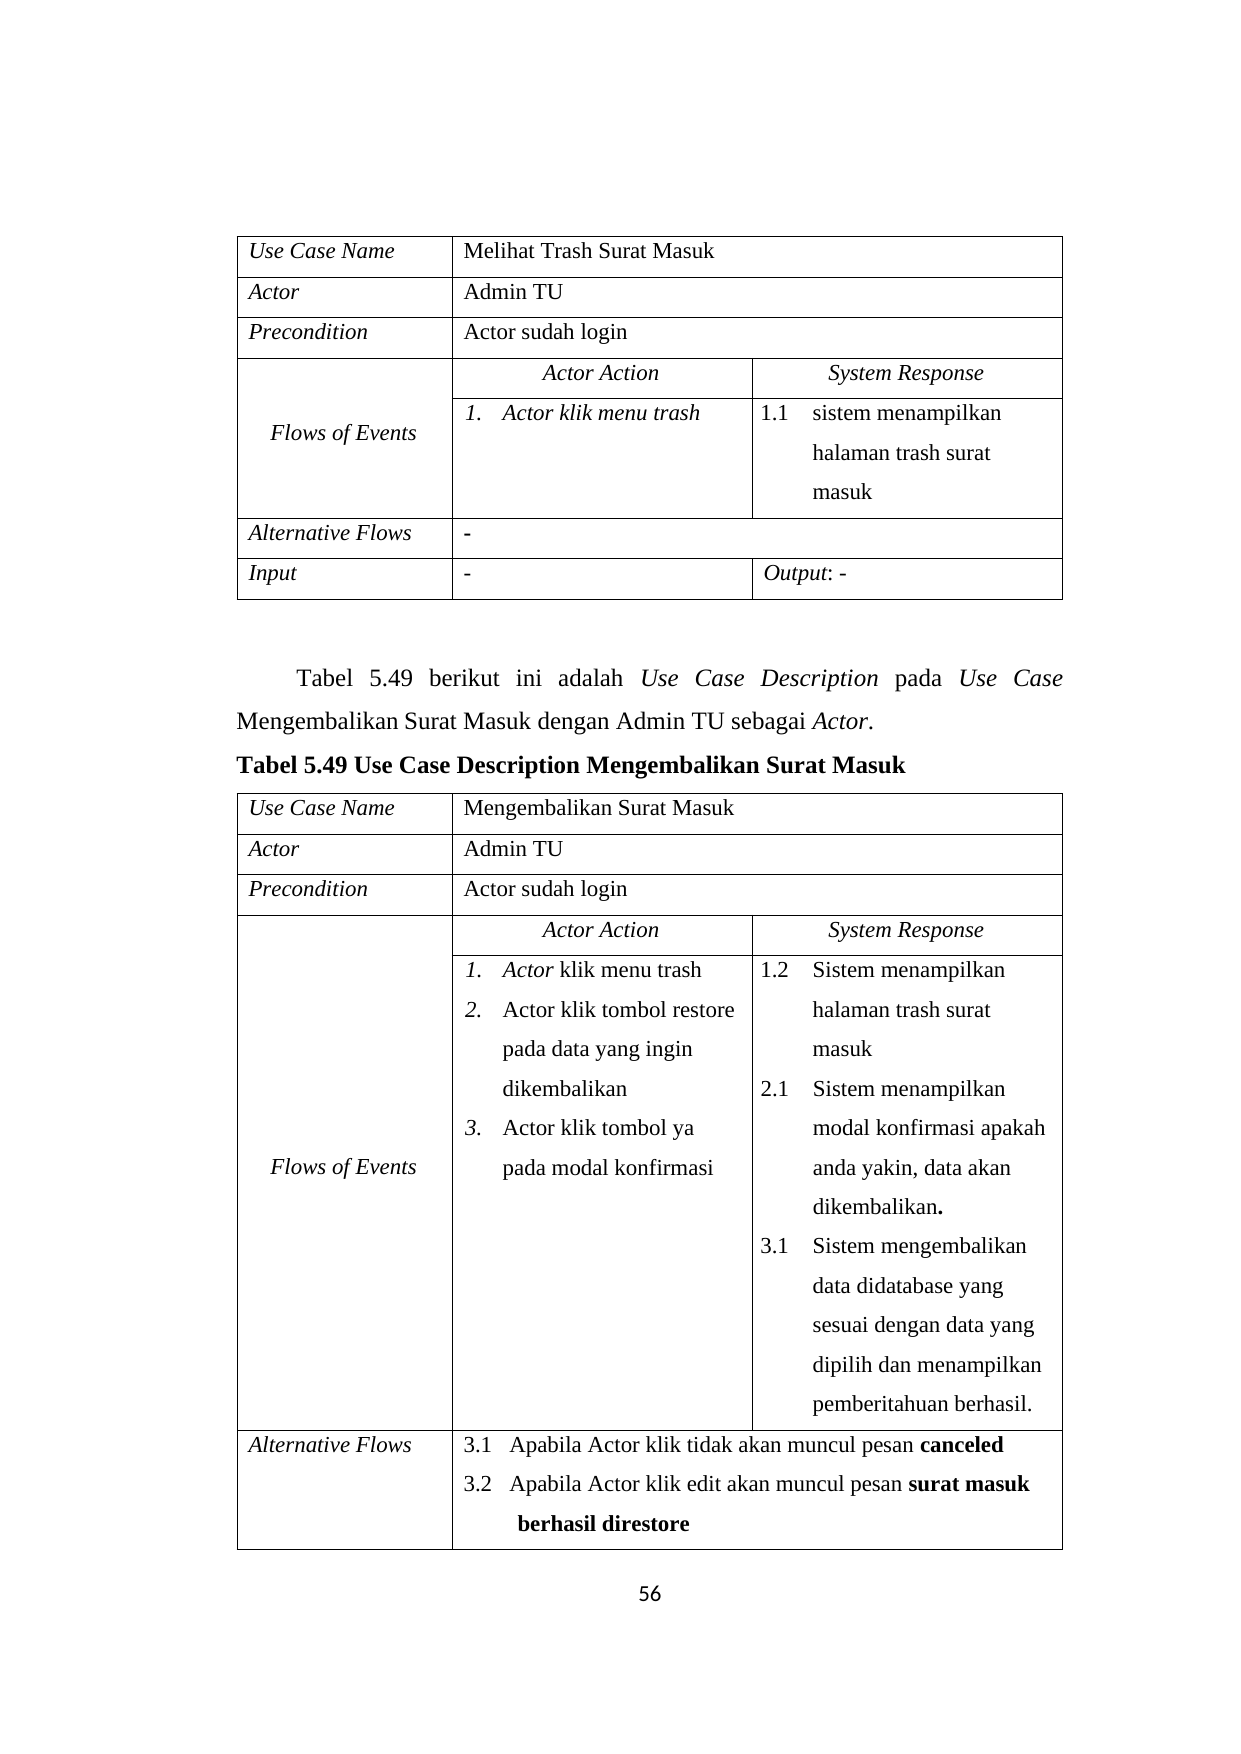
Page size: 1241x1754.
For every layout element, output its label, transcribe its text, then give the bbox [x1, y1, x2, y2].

table_cell Actor sudah login [453, 875, 1062, 914]
table_cell Actor klik menu trash [453, 399, 752, 518]
table_cell System Response [753, 916, 1062, 955]
table_cell Flows of Events [238, 359, 452, 518]
table_cell Sistem menampilkan halaman trash surat masuk Sistem menampilkan modal konfirmasi apakah anda yakin, data akan dikembalikan. Sistem mengembalikan data didatabase yang sesuai dengan data yang dipilih dan menampilkan pemberitahuan berhasil. [753, 956, 1062, 1430]
table_header Mengembalikan Surat Masuk [453, 794, 1062, 833]
table_cell - [453, 519, 1062, 558]
table_cell 3.1 Apabila Actor klik tidak akan muncul pesan canceled 3.2 Apabila Actor klik edit akan muncul pesan surat masuk berhasil direstore [453, 1431, 1062, 1549]
table_cell Actor [238, 278, 452, 317]
text Tabel 5.49 berikut ini adalah Use Case Description pada Use Case Mengembalikan Surat Masuk dengan Admin TU sebagai Actor. [236, 663, 1063, 735]
table_cell Flows of Events [238, 916, 452, 1430]
table_cell Input [238, 559, 452, 599]
table_header Use Case Name [238, 237, 452, 277]
table_cell sistem menampilkan halaman trash surat masuk [753, 399, 1062, 518]
table_cell Actor [238, 835, 452, 874]
table_cell Actor Action [453, 916, 752, 955]
table_cell Alternative Flows [238, 519, 452, 558]
table_cell Admin TU [453, 835, 1062, 874]
table_cell Actor sudah login [453, 318, 1062, 358]
table_header Use Case Name [238, 794, 452, 833]
table_cell Alternative Flows [238, 1431, 452, 1549]
table_header Melihat Trash Surat Masuk [453, 237, 1062, 277]
table_cell Actor Action [453, 359, 752, 398]
table_cell Precondition [238, 318, 452, 358]
table_cell Actor klik menu trash Actor klik tombol restore pada data yang ingin dikembalikan Actor klik tombol ya pada modal konfirmasi [453, 956, 752, 1430]
table_cell - [453, 559, 752, 599]
text Tabel 5.49 Use Case Description Mengembalikan Surat Masuk [236, 750, 1063, 779]
table_cell Admin TU [453, 278, 1062, 317]
table_cell Precondition [238, 875, 452, 914]
table_cell System Response [753, 359, 1062, 398]
table_cell Output: - [753, 559, 1062, 599]
